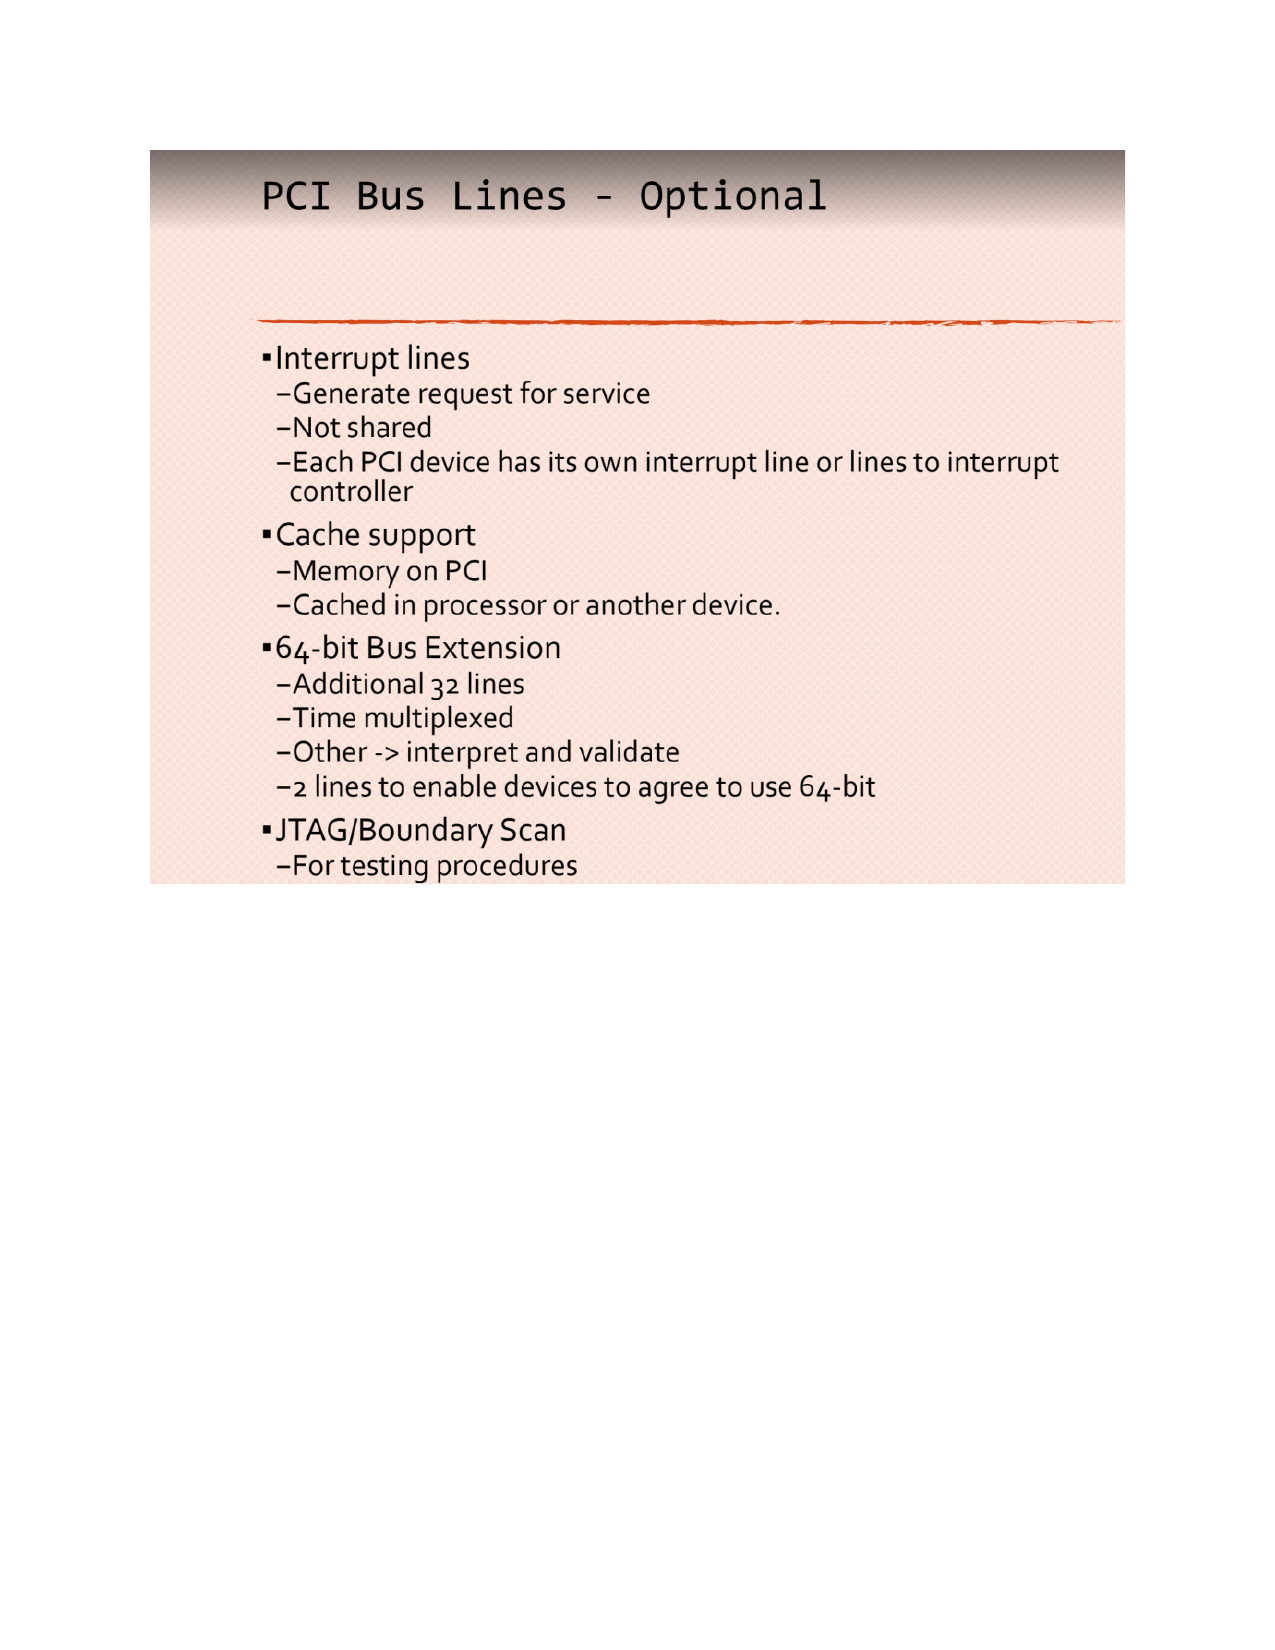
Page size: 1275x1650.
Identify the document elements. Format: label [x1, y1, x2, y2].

picture [150, 150, 1125, 884]
